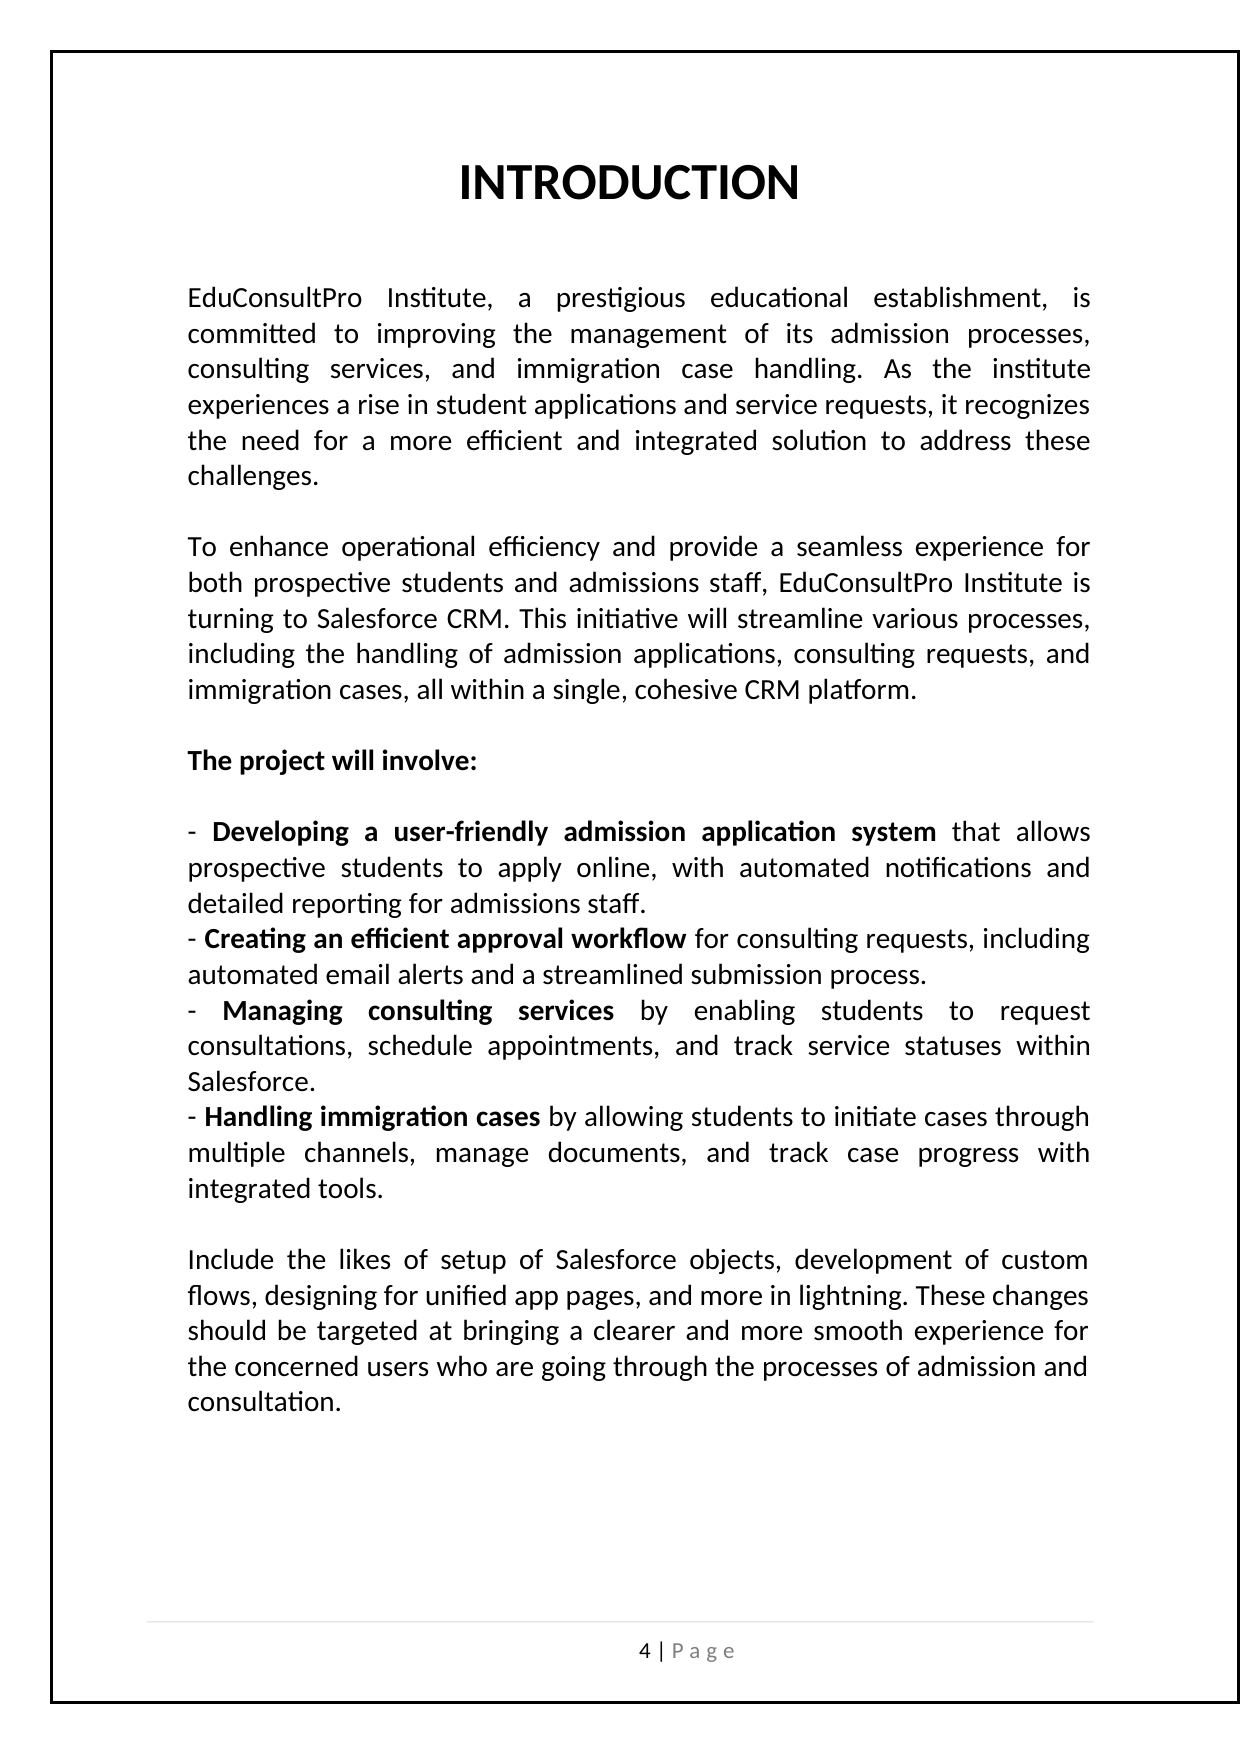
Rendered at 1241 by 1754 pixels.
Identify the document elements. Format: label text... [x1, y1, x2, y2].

list Creating an efficient approval workflow for consulting requests, including automated email alerts and a streamlined submission process. [187, 920, 1090, 992]
list Handling immigration cases by allowing students to initiate cases through multiple channels, manage documents, and track case progress with integrated tools. [187, 1098, 1091, 1205]
list Developing a user-friendly admission application system that allows prospective students to apply online, with automated notifications and detailed reporting for admissions staff. [187, 813, 1091, 920]
text To enhance operational efficiency and provide a seamless experience for both prospective students and admissions staff, EduConsultPro Institute is turning to Salesforce CRM. This initiative will streamline various processes, including the handling of admission applications, consulting requests, and immigration cases, all within a single, cohesive CRM platform. [187, 528, 1091, 707]
text The project will involve: [187, 742, 1237, 778]
subtitle INTRODUCTION [458, 150, 1237, 212]
list Managing consulting services by enabling students to request consultations, schedule appointments, and track service statuses within Salesforce. [187, 992, 1091, 1098]
text Include the likes of setup of Salesforce objects, development of custom flows, designing for unified app pages, and more in lightning. These changes should be targeted at bringing a clearer and more smooth experience for the concerned users who are going through the processes of admission and consultation. [187, 1241, 1090, 1419]
text EduConsultPro Institute, a prestigious educational establishment, is committed to improving the management of its admission processes, consulting services, and immigration case handling. As the institute experiences a rise in student applications and service requests, it recognizes the need for a more efficient and integrated solution to address these challenges. [187, 279, 1091, 493]
